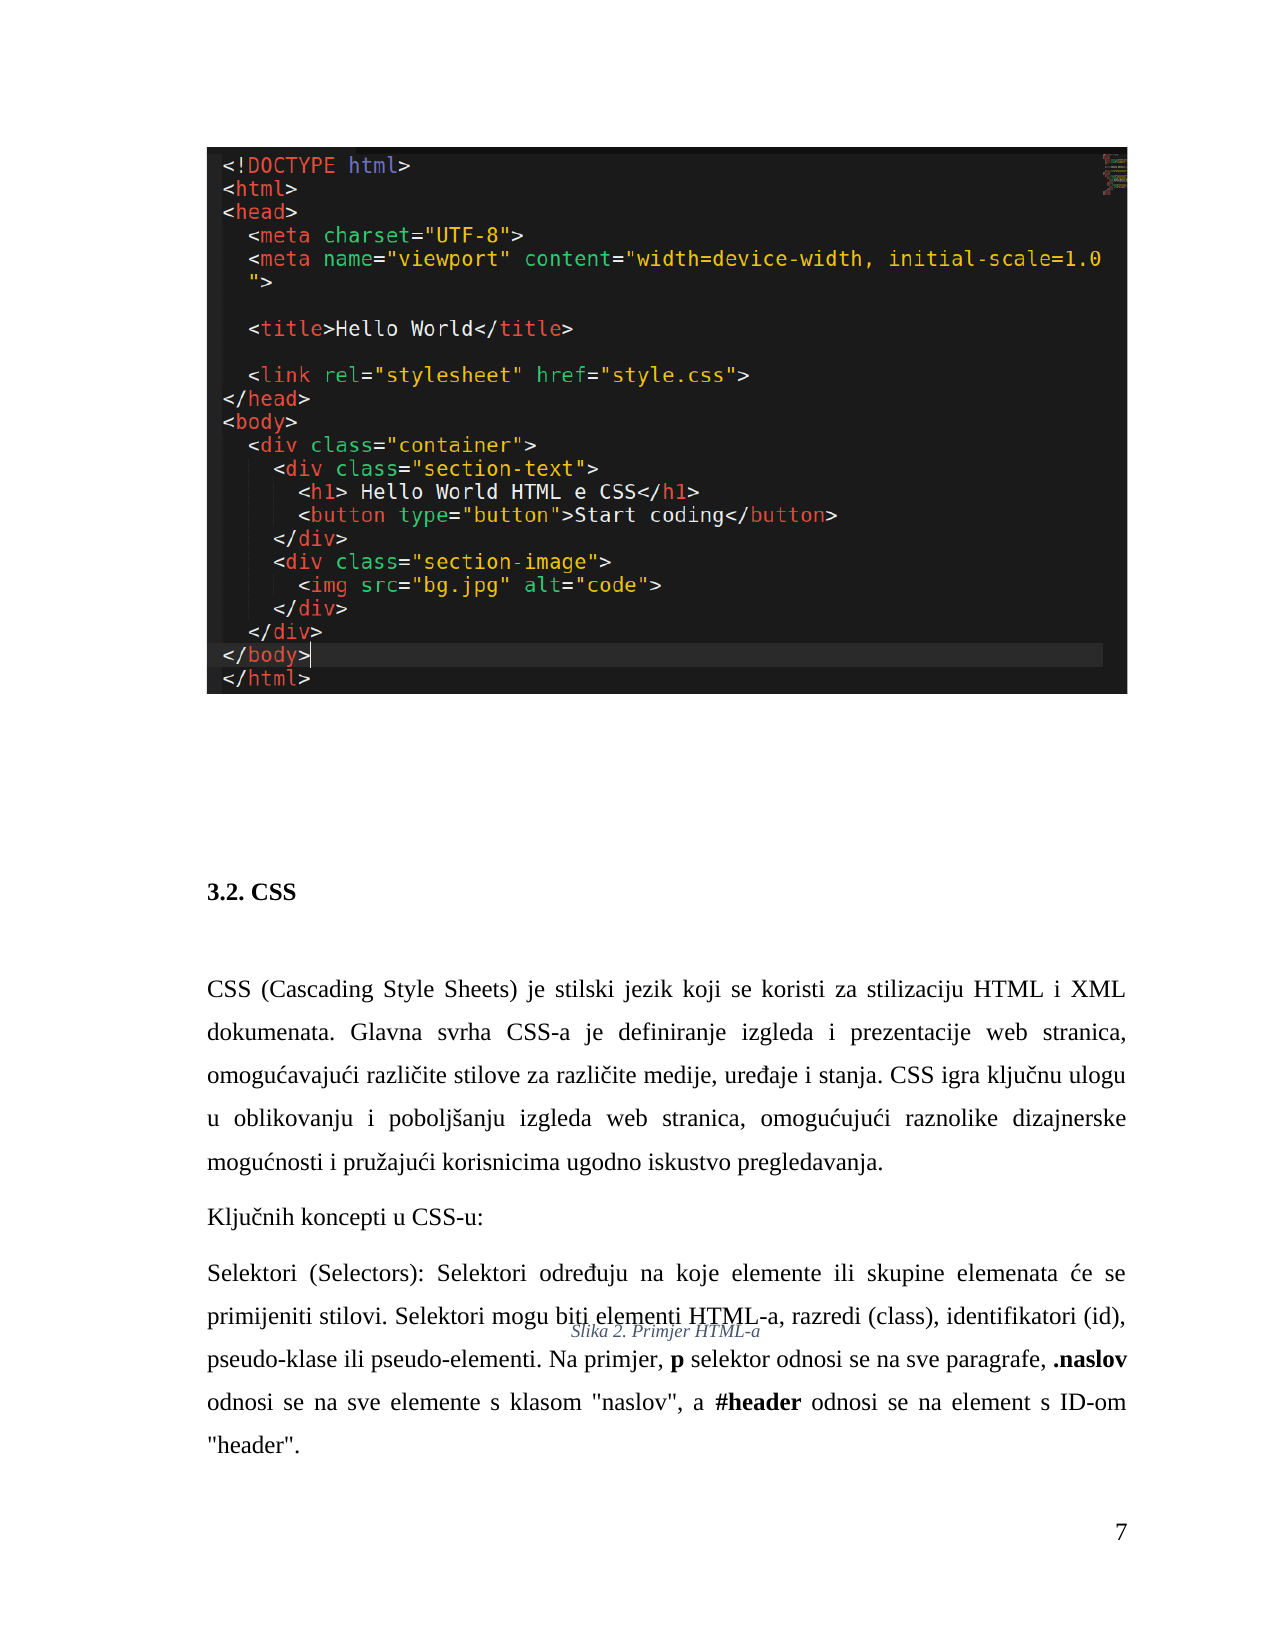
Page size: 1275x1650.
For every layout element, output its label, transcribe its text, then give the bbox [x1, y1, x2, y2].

text Selektori (Selectors): Selektori određuju na koje elemente ili skupine elemenata će se primijeniti stilovi. Selektori mogu biti elementi HTML-a, razredi (class), identifikatori (id), pseudo-klase ili pseudo-elementi. Na primjer, p selektor odnosi se na sve paragrafe, .naslov odnosi se na sve elemente s klasom "naslov", a #header odnosi se na element s ID-om "header". [207, 1258, 1127, 1459]
picture [206, 147, 1128, 694]
text Ključnih koncepti u CSS-u: [207, 1202, 1127, 1231]
text CSS (Cascading Style Sheets) je stilski jezik koji se koristi za stilizaciju HTML i XML dokumenata. Glavna svrha CSS-a je definiranje izgleda i prezentacije web stranica, omogućavajući različite stilove za različite medije, uređaje i stanja. CSS igra ključnu ulogu u oblikovanju i poboljšanju izgleda web stranica, omogućujući raznolike dizajnerske mogućnosti i pružajući korisnicima ugodno iskustvo pregledavanja. [207, 974, 1127, 1175]
subtitle 3.2. CSS [207, 877, 1127, 906]
